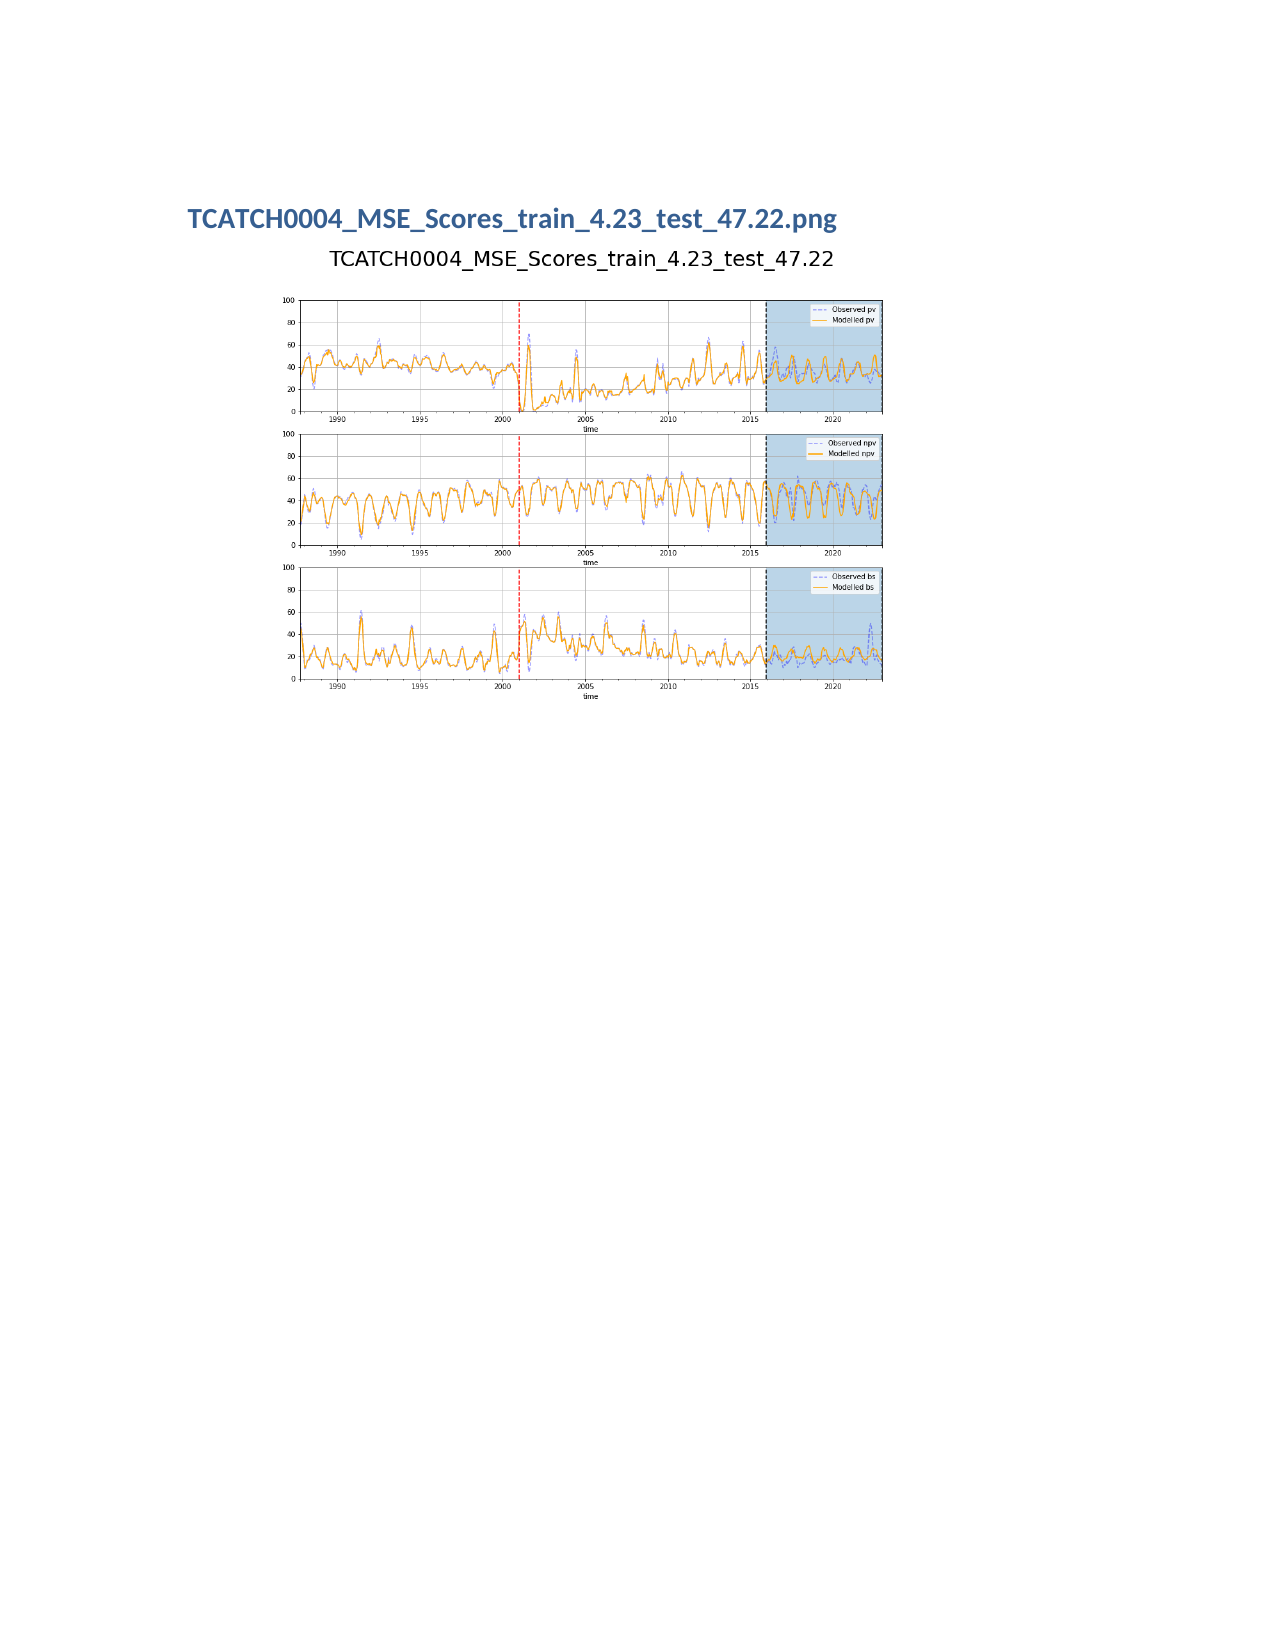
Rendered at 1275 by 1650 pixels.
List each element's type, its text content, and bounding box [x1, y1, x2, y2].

picture [206, 241, 957, 741]
subtitle TCATCH0004_MSE_Scores_train_4.23_test_47.22.png [187, 200, 1087, 236]
